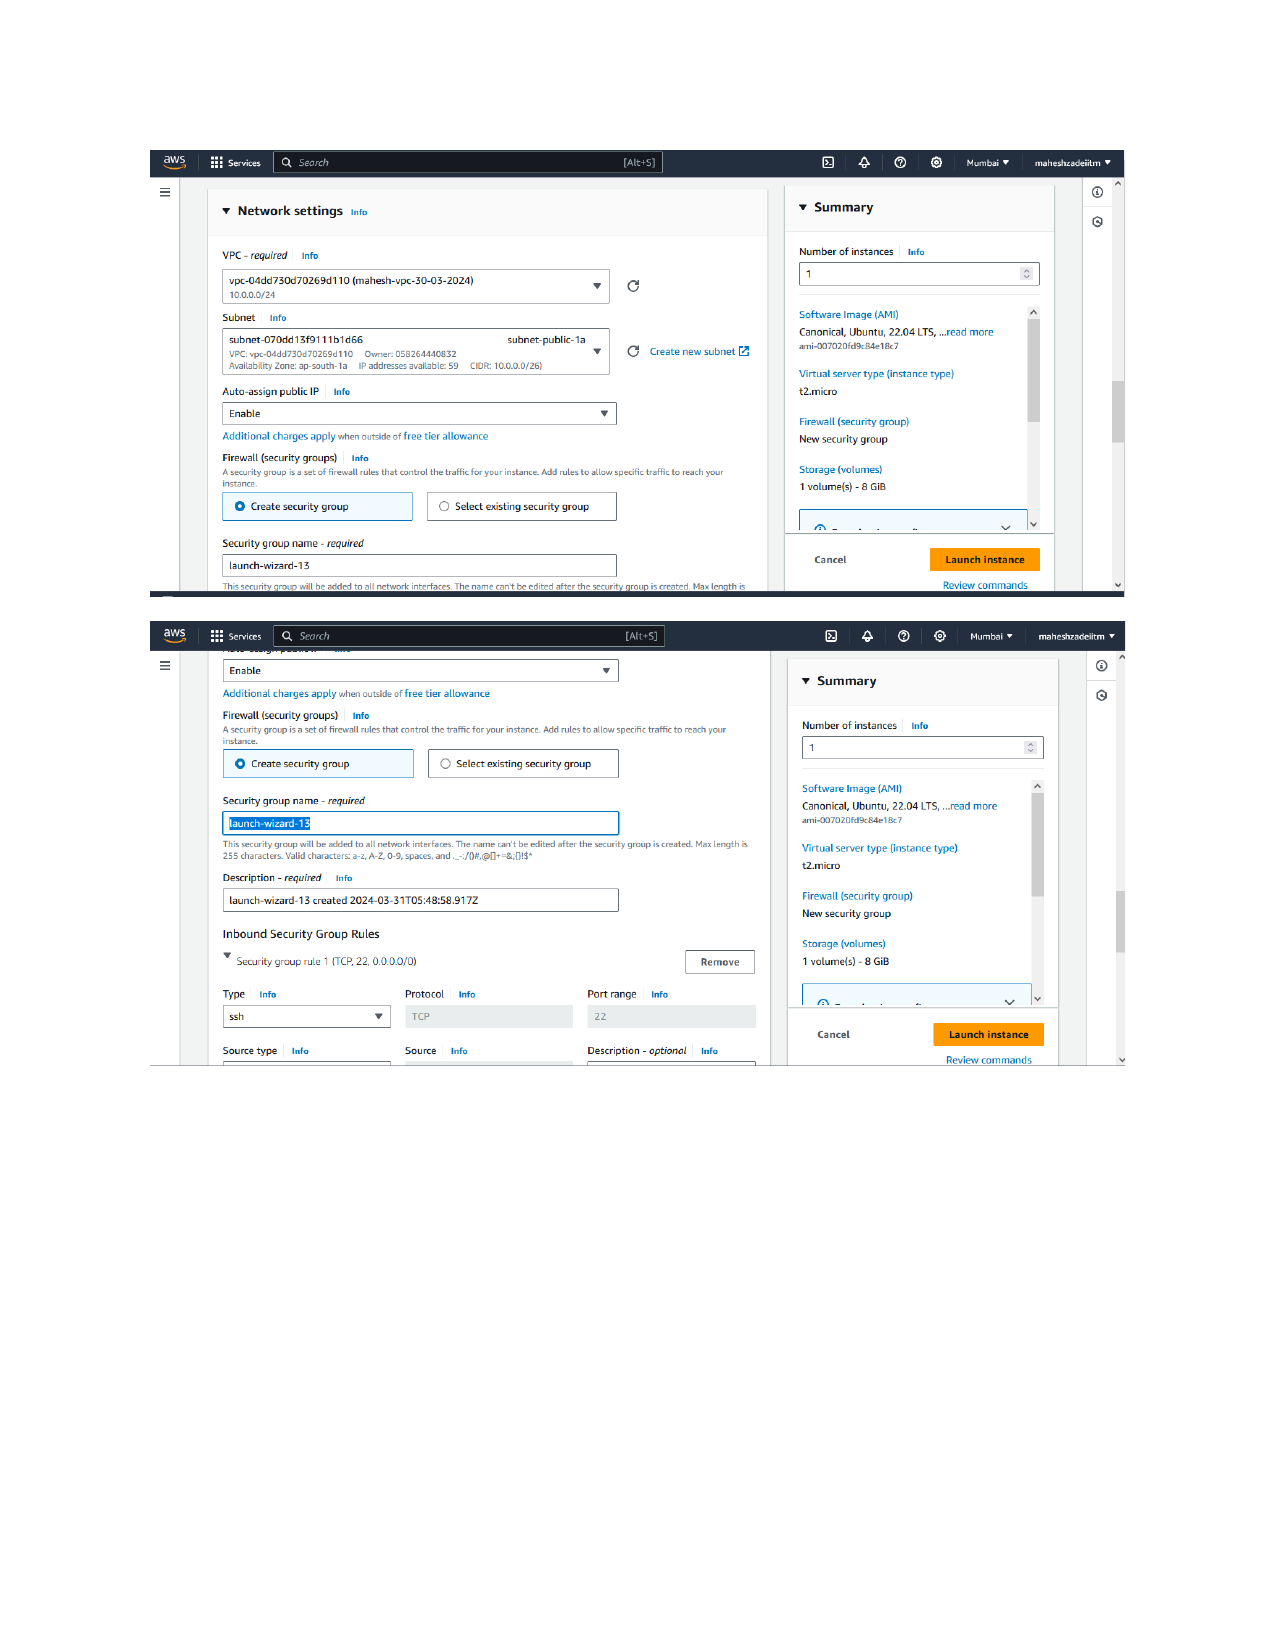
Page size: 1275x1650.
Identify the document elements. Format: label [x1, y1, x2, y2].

picture [150, 621, 1125, 1066]
picture [150, 150, 1125, 597]
